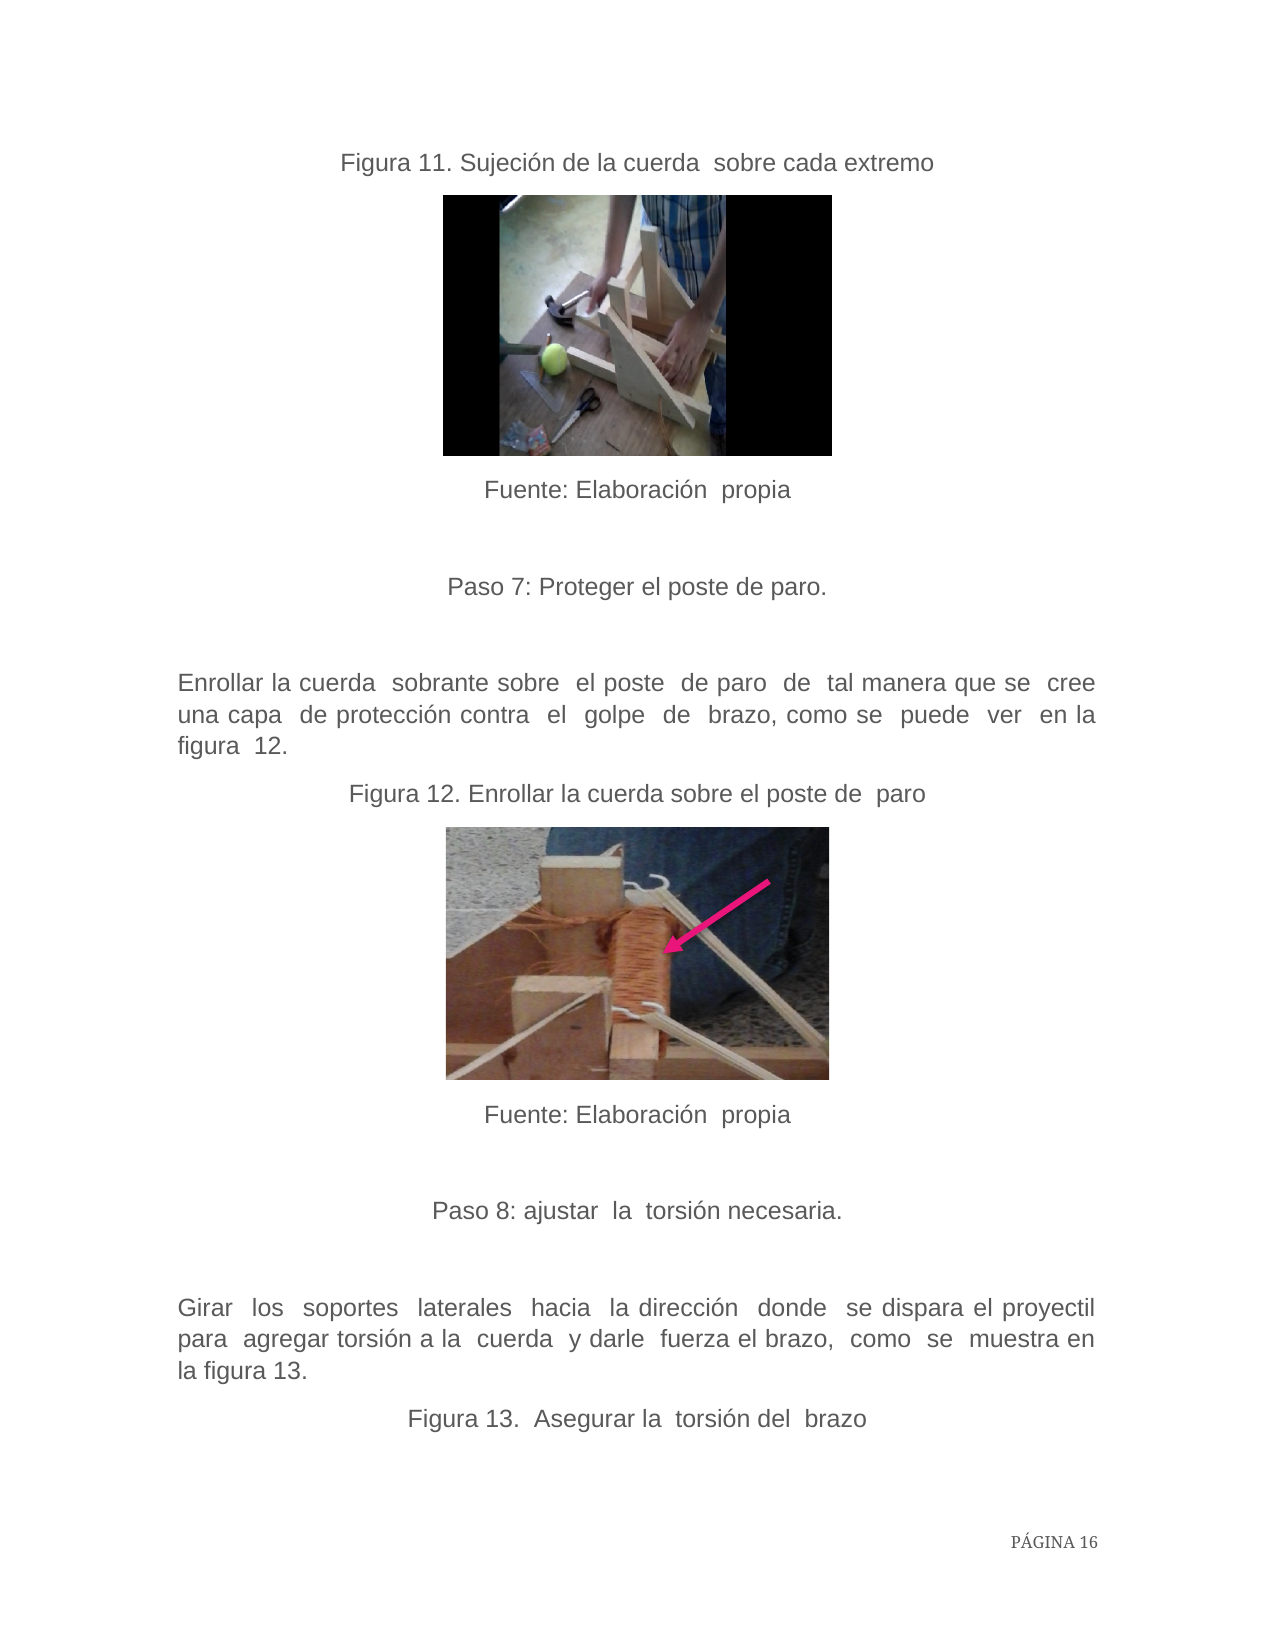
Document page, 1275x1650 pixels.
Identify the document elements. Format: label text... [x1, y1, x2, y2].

text Figura 13. Asegurar la torsión del brazo [177, 1404, 1098, 1433]
text Paso 7: Proteger el poste de paro. [177, 572, 1098, 600]
text Figura 11. Sujeción de la cuerda sobre cada extremo [177, 148, 1098, 176]
text Figura 12. Enrollar la cuerda sobre el poste de paro [177, 779, 1098, 808]
text Enrollar la cuerda sobrante sobre el poste de paro de tal manera que se cree una capa de protección contra el golpe de brazo, como se puede ver en la figura 12. [177, 668, 1098, 760]
picture [443, 195, 832, 456]
picture [445, 827, 830, 1080]
text Fuente: Elaboración propia [177, 475, 1098, 504]
text Girar los soportes laterales hacia la dirección donde se dispara el proyectil para agregar torsión a la cuerda y darle fuerza el brazo, como se muestra en la figura 13. [177, 1292, 1098, 1384]
text Paso 8: ajustar la torsión necesaria. [177, 1196, 1098, 1225]
text Fuente: Elaboración propia [177, 1099, 1098, 1128]
